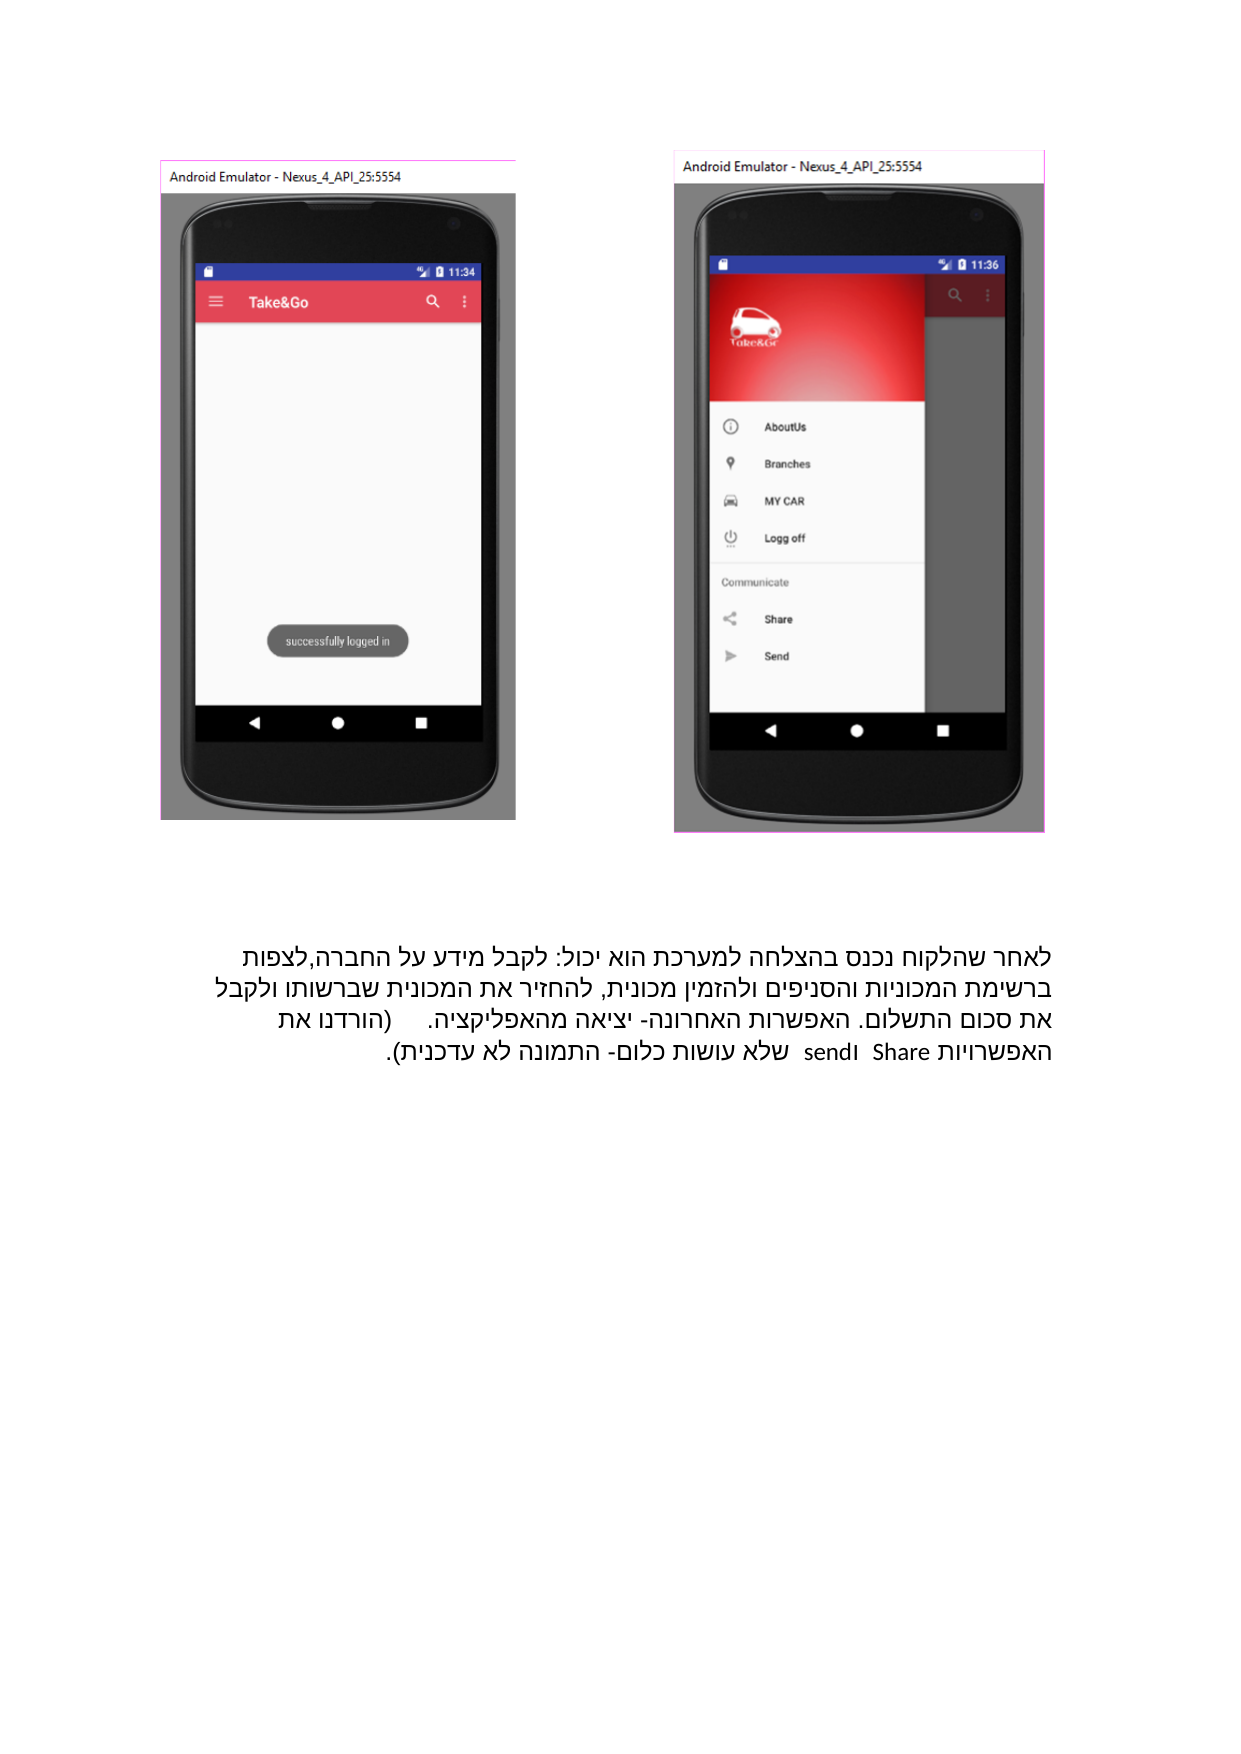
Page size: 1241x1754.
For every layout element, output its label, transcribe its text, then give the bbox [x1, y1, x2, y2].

text לאחר שהלקוח נכנס בהצלחה למערכת הוא יכול: לקבל מידע על החברה,לצפות ברשימת המכוניות והסניפים ולהזמין מכונית, להחזיר את המכונית שברשותו ולקבל את סכום התשלום. האפשרות האחרונה- יציאה מהאפליקציה. (הורדנו את האפשרויות Share וsend שלא עושות כלום- התמונה לא עדכנית). [187, 943, 1053, 1067]
picture [160, 160, 516, 820]
picture [673, 150, 1045, 833]
